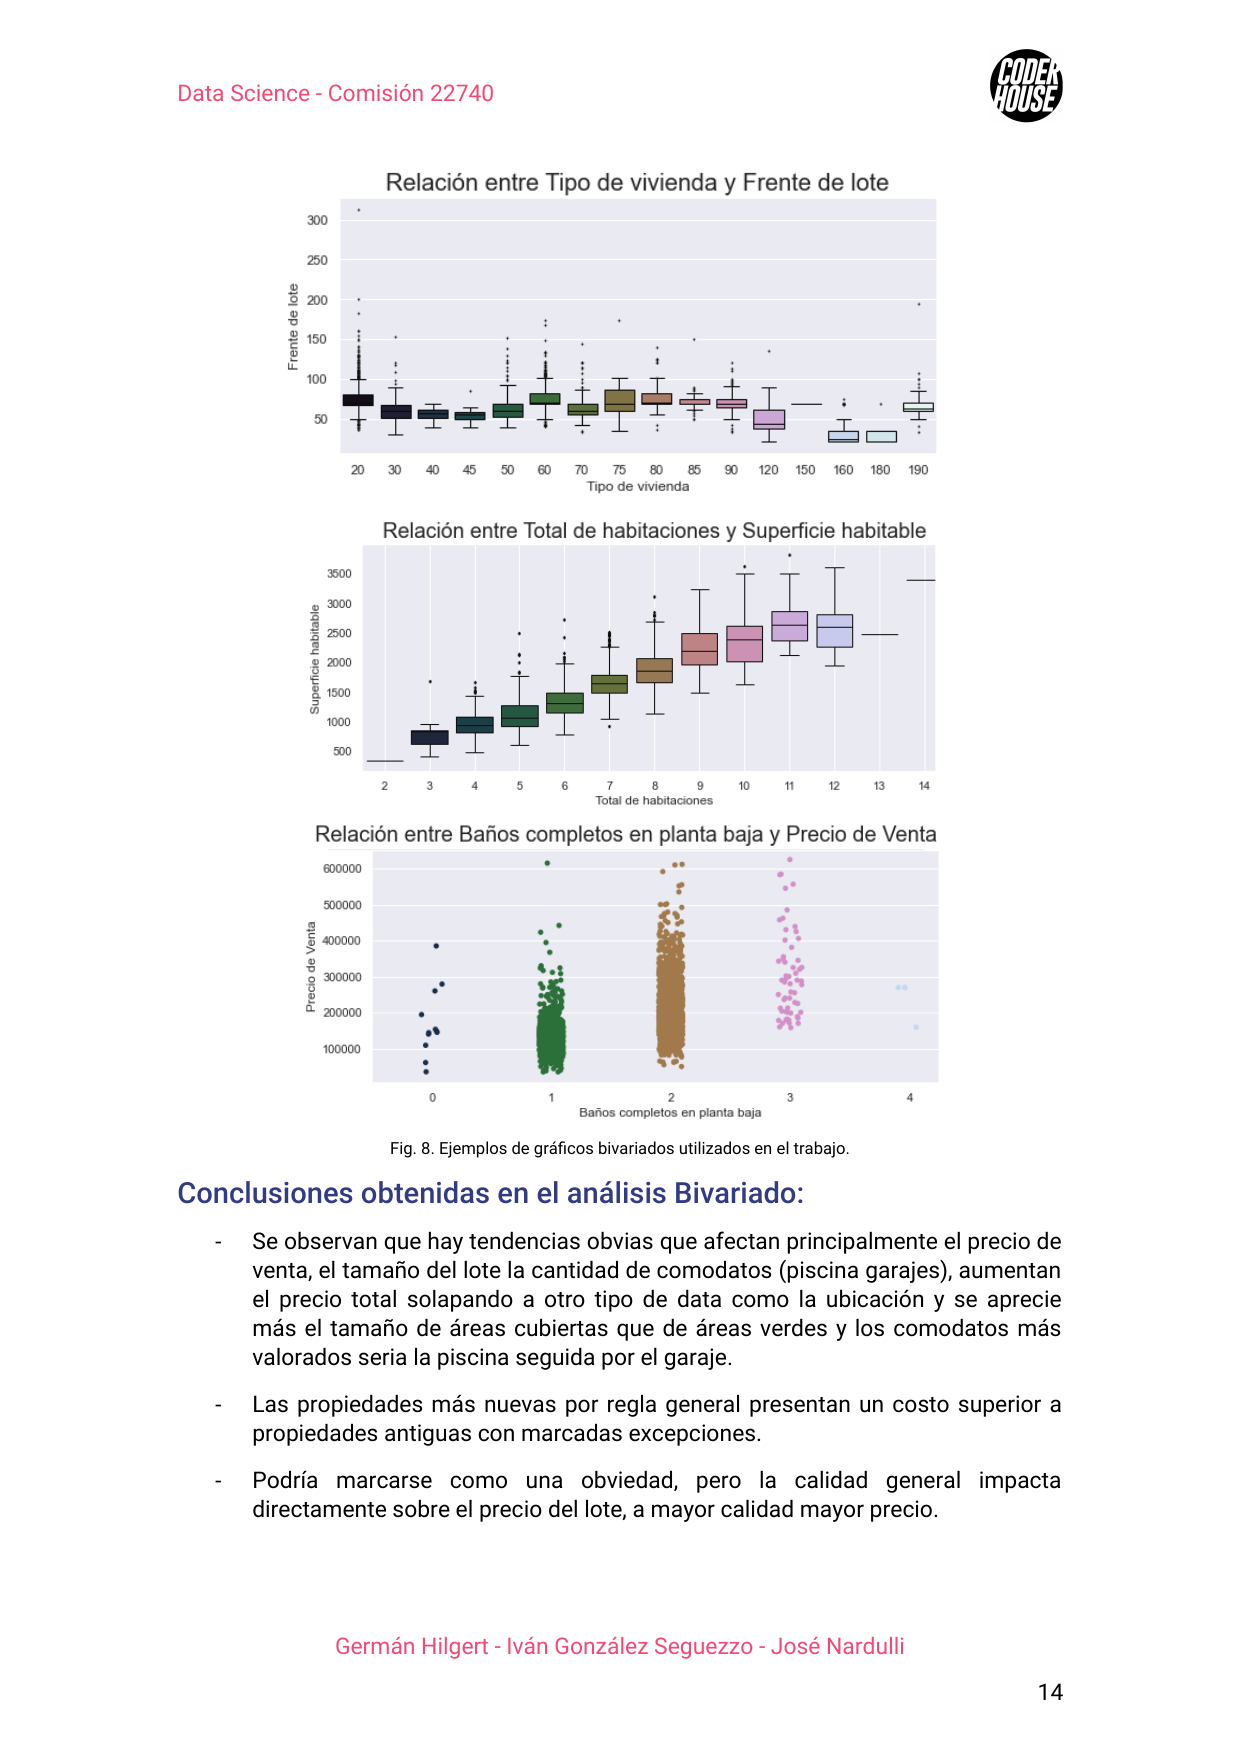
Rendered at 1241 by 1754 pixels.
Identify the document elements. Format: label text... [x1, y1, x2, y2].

picture [301, 818, 939, 1121]
picture [282, 167, 959, 498]
list Podría marcarse como una obviedad, pero la calidad general impacta directamente sobre el precio del lote, a mayor calidad mayor precio. [214, 1466, 1063, 1523]
text Fig. 8. Ejemplos de gráficos bivariados utilizados en el trabajo. [177, 1139, 1063, 1158]
picture [304, 516, 936, 816]
list Las propiedades más nuevas por regla general presentan un costo superior a propiedades antiguas con marcadas excepciones. [214, 1390, 1063, 1447]
subtitle Conclusiones obtenidas en el análisis Bivariado: [177, 1177, 1063, 1211]
list Se observan que hay tendencias obvias que afectan principalmente el precio de venta, el tamaño del lote la cantidad de comodatos (piscina garajes), aumentan el precio total solapando a otro tipo de data como la ubicación y se aprecie más el tamaño de áreas cubiertas que de áreas verdes y los comodatos más valorados seria la piscina seguida por el garaje. [214, 1227, 1063, 1371]
picture [989, 48, 1063, 123]
